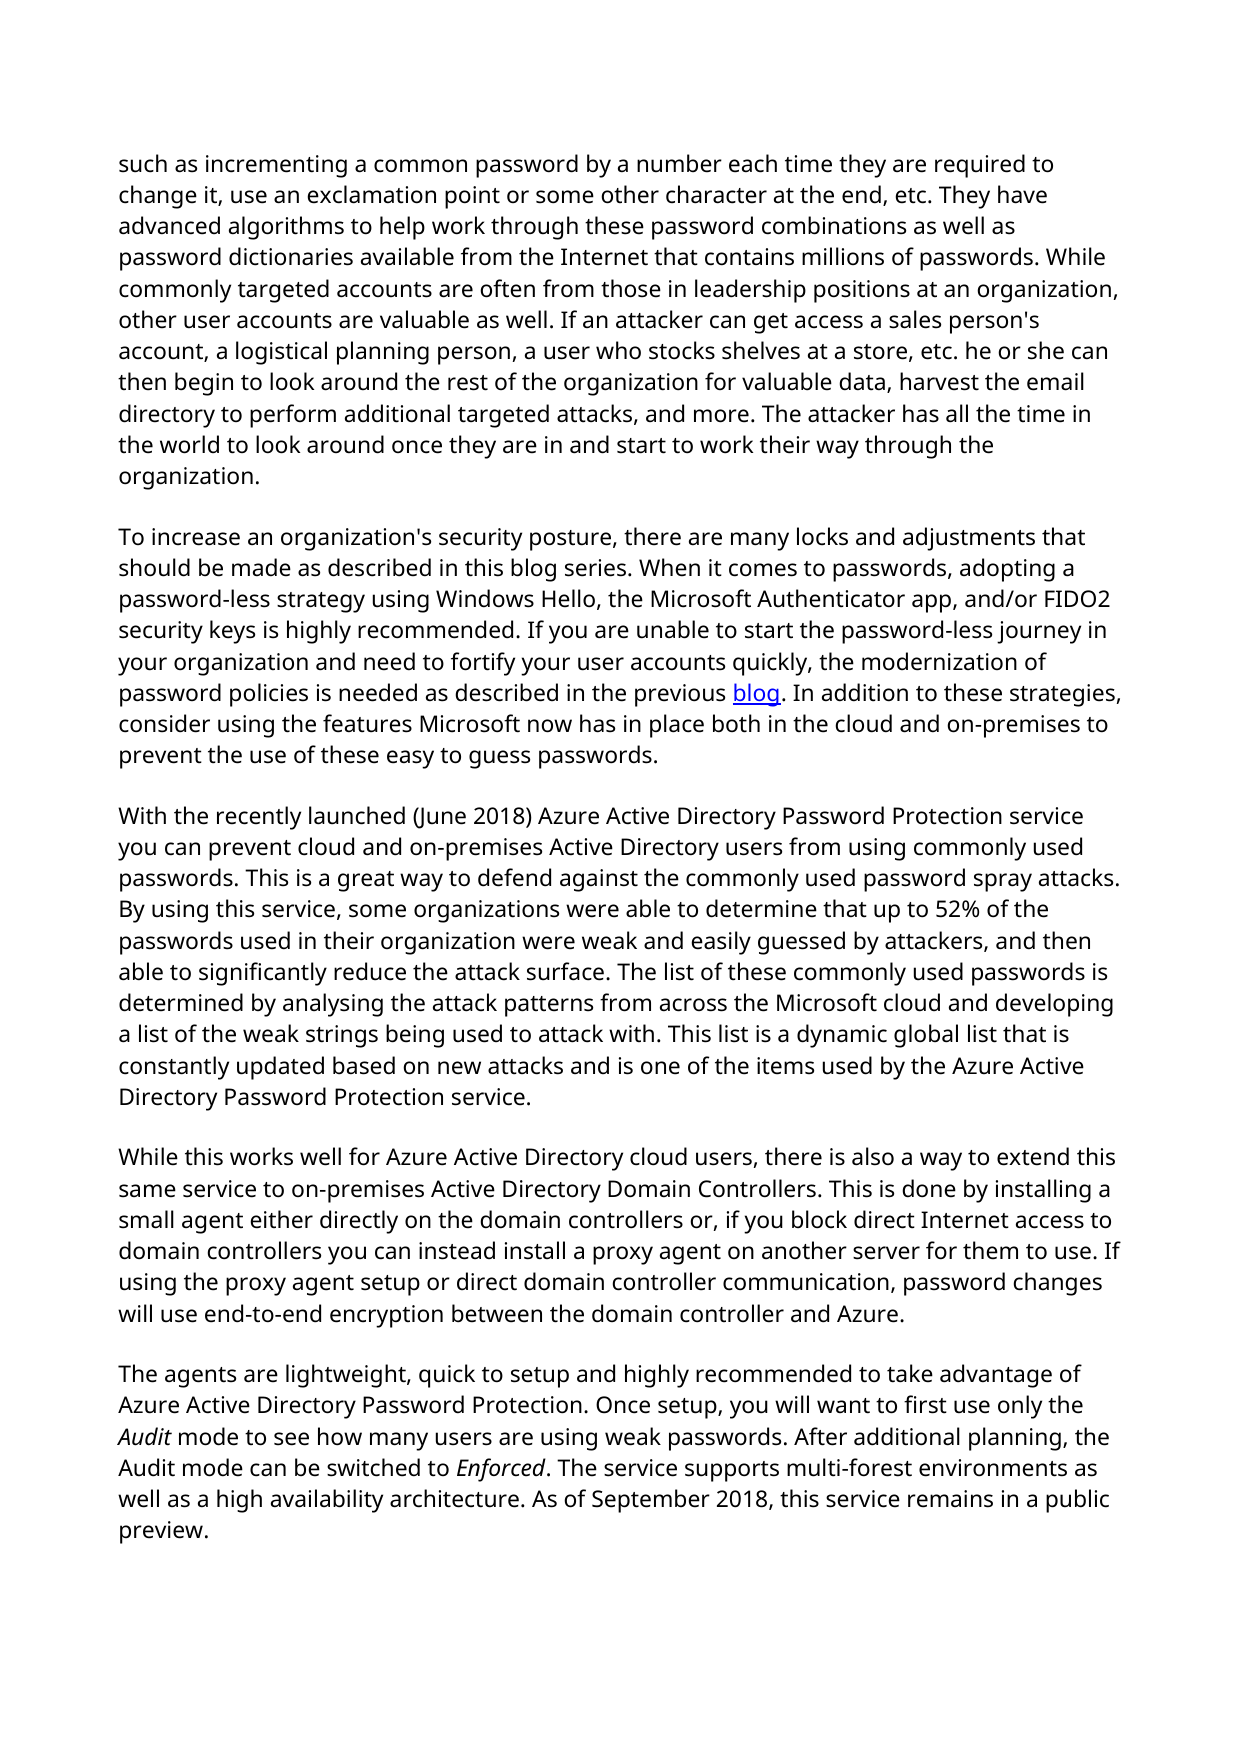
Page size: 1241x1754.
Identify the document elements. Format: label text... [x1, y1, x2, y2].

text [118, 148, 1122, 491]
text To increase an organization's security posture, there are many locks and adjustments that should be made as described in this blog series. When it comes to passwords, adopting a password-less strategy using Windows Hello, the Microsoft Authenticator app, and/or FIDO2 security keys is highly recommended. If you are unable to start the password-less journey in your organization and need to fortify your user accounts quickly, the modernization of password policies is needed as described in the previous blog. In addition to these strategies, consider using the features Microsoft now has in place both in the cloud and on-premises to prevent the use of these easy to guess passwords. [118, 521, 1122, 771]
text With the recently launched (June 2018) Azure Active Directory Password Protection service you can prevent cloud and on-premises Active Directory users from using commonly used passwords. This is a great way to defend against the commonly used password spray attacks. By using this service, some organizations were able to determine that up to 52% of the passwords used in their organization were weak and easily guessed by attackers, and then able to significantly reduce the attack surface. The list of these commonly used passwords is determined by analysing the attack patterns from across the Microsoft cloud and developing a list of the weak strings being used to attack with. This list is a dynamic global list that is constantly updated based on new attacks and is one of the items used by the Azure Active Directory Password Protection service. [118, 800, 1122, 1112]
text The agents are lightweight, quick to setup and highly recommended to take advantage of Azure Active Directory Password Protection. Once setup, you will want to first use only the Audit mode to see how many users are using weak passwords. After additional planning, the Audit mode can be switched to Enforced. The service supports multi-forest environments as well as a high availability architecture. As of September 2018, this service remains in a public preview. [118, 1358, 1122, 1546]
text While this works well for Azure Active Directory cloud users, there is also a way to extend this same service to on-premises Active Directory Domain Controllers. This is done by installing a small agent either directly on the domain controllers or, if you block direct Internet access to domain controllers you can instead install a proxy agent on another server for them to use. If using the proxy agent setup or direct domain controller communication, password changes will use end-to-end encryption between the domain controller and Azure. [118, 1141, 1122, 1329]
